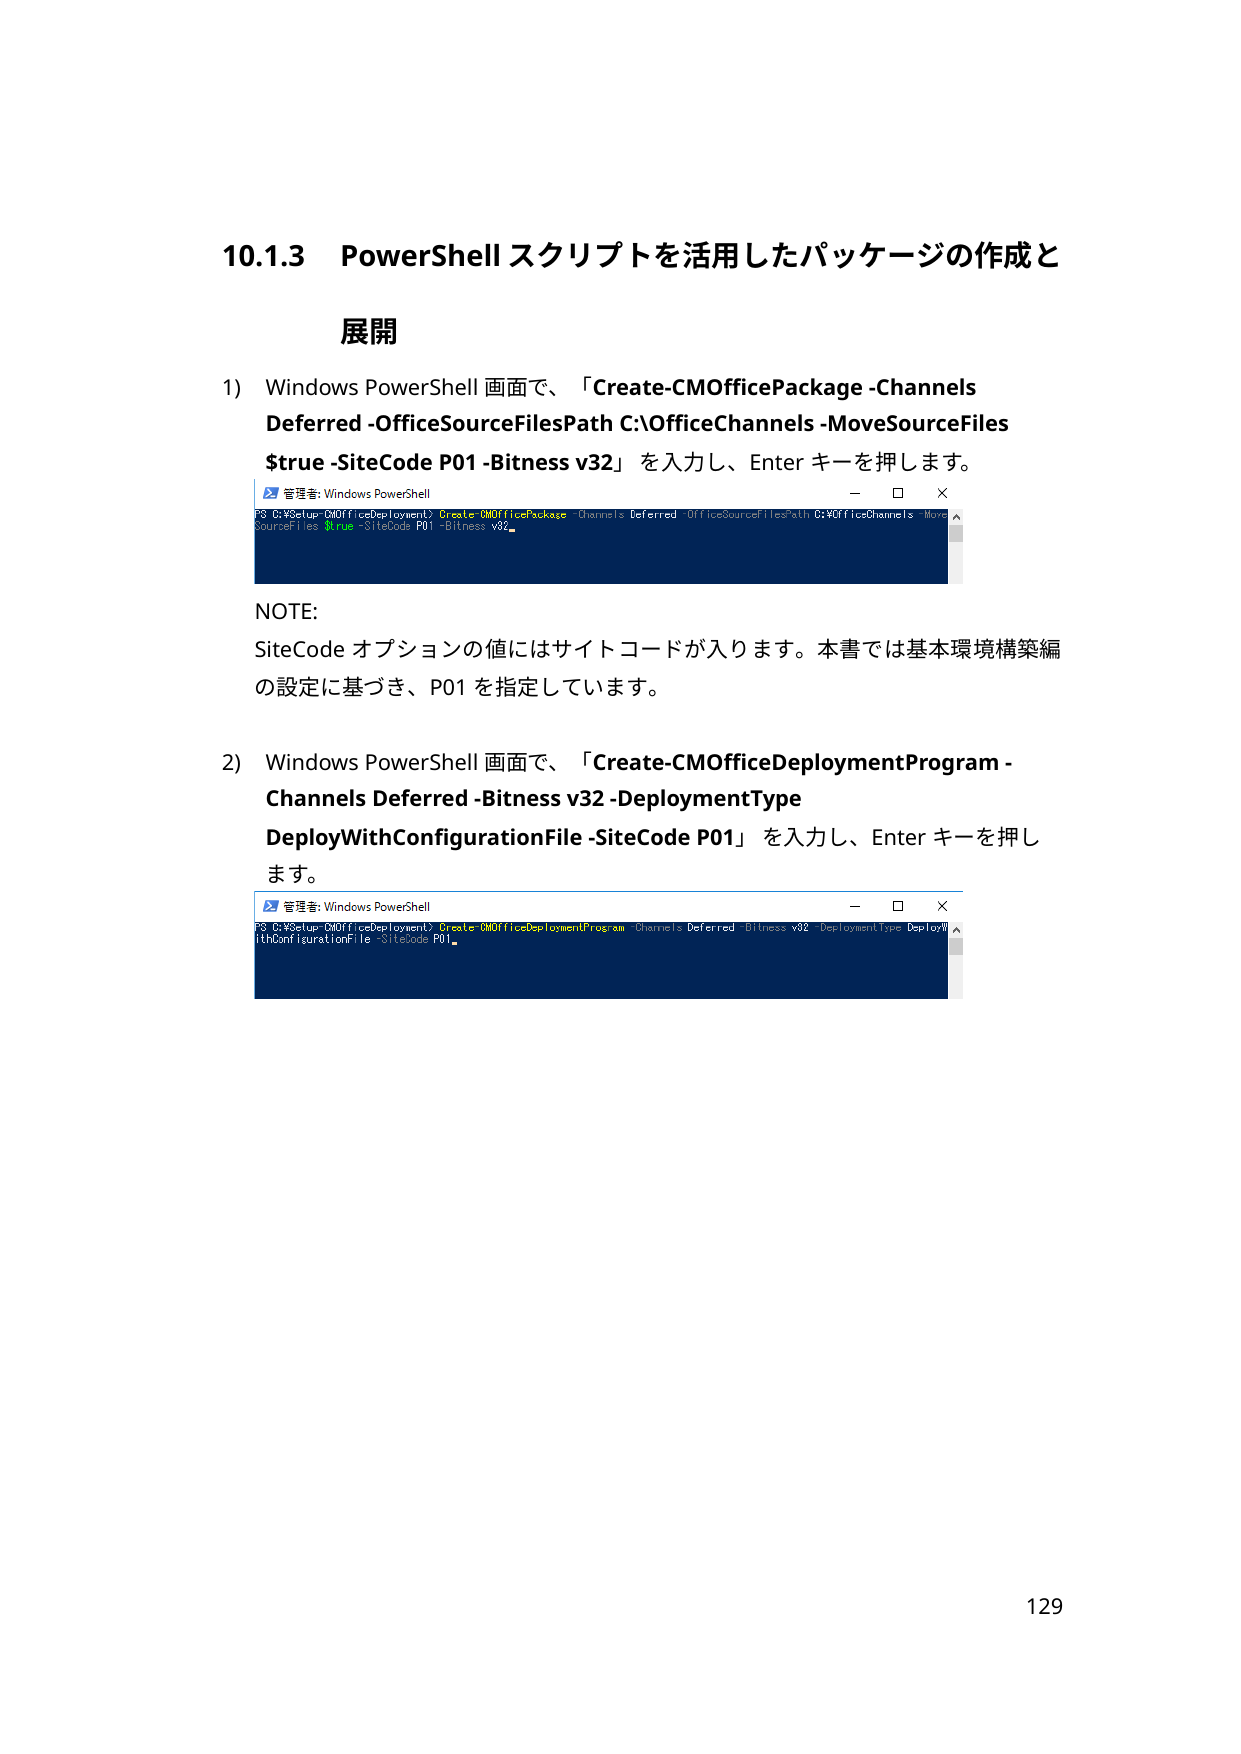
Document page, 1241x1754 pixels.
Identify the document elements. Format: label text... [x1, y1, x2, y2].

picture [254, 891, 963, 999]
list Windows PowerShell 画面で、「Create-CMOfficeDeploymentProgram -Channels Deferred -Bitness v32 -DeploymentType DeployWithConfigurationFile -SiteCode P01」 を入力し、Enter キーを押します。 [222, 742, 1063, 892]
subtitle PowerShellスクリプトを活用したパッケージの作成と展開 [222, 217, 1063, 367]
picture [254, 479, 963, 584]
text NOTE: [254, 592, 1063, 629]
list Windows PowerShell 画面で、「Create-CMOfficePackage -Channels Deferred -OfficeSourceFilesPath C:\OfficeChannels -MoveSourceFiles $true -SiteCode P01 -Bitness v32」 を入力し、Enter キーを押します。 [222, 367, 1063, 479]
text SiteCode オプションの値にはサイトコードが入ります。本書では基本環境構築編の設定に基づき、P01 を指定しています。 [254, 629, 1063, 704]
